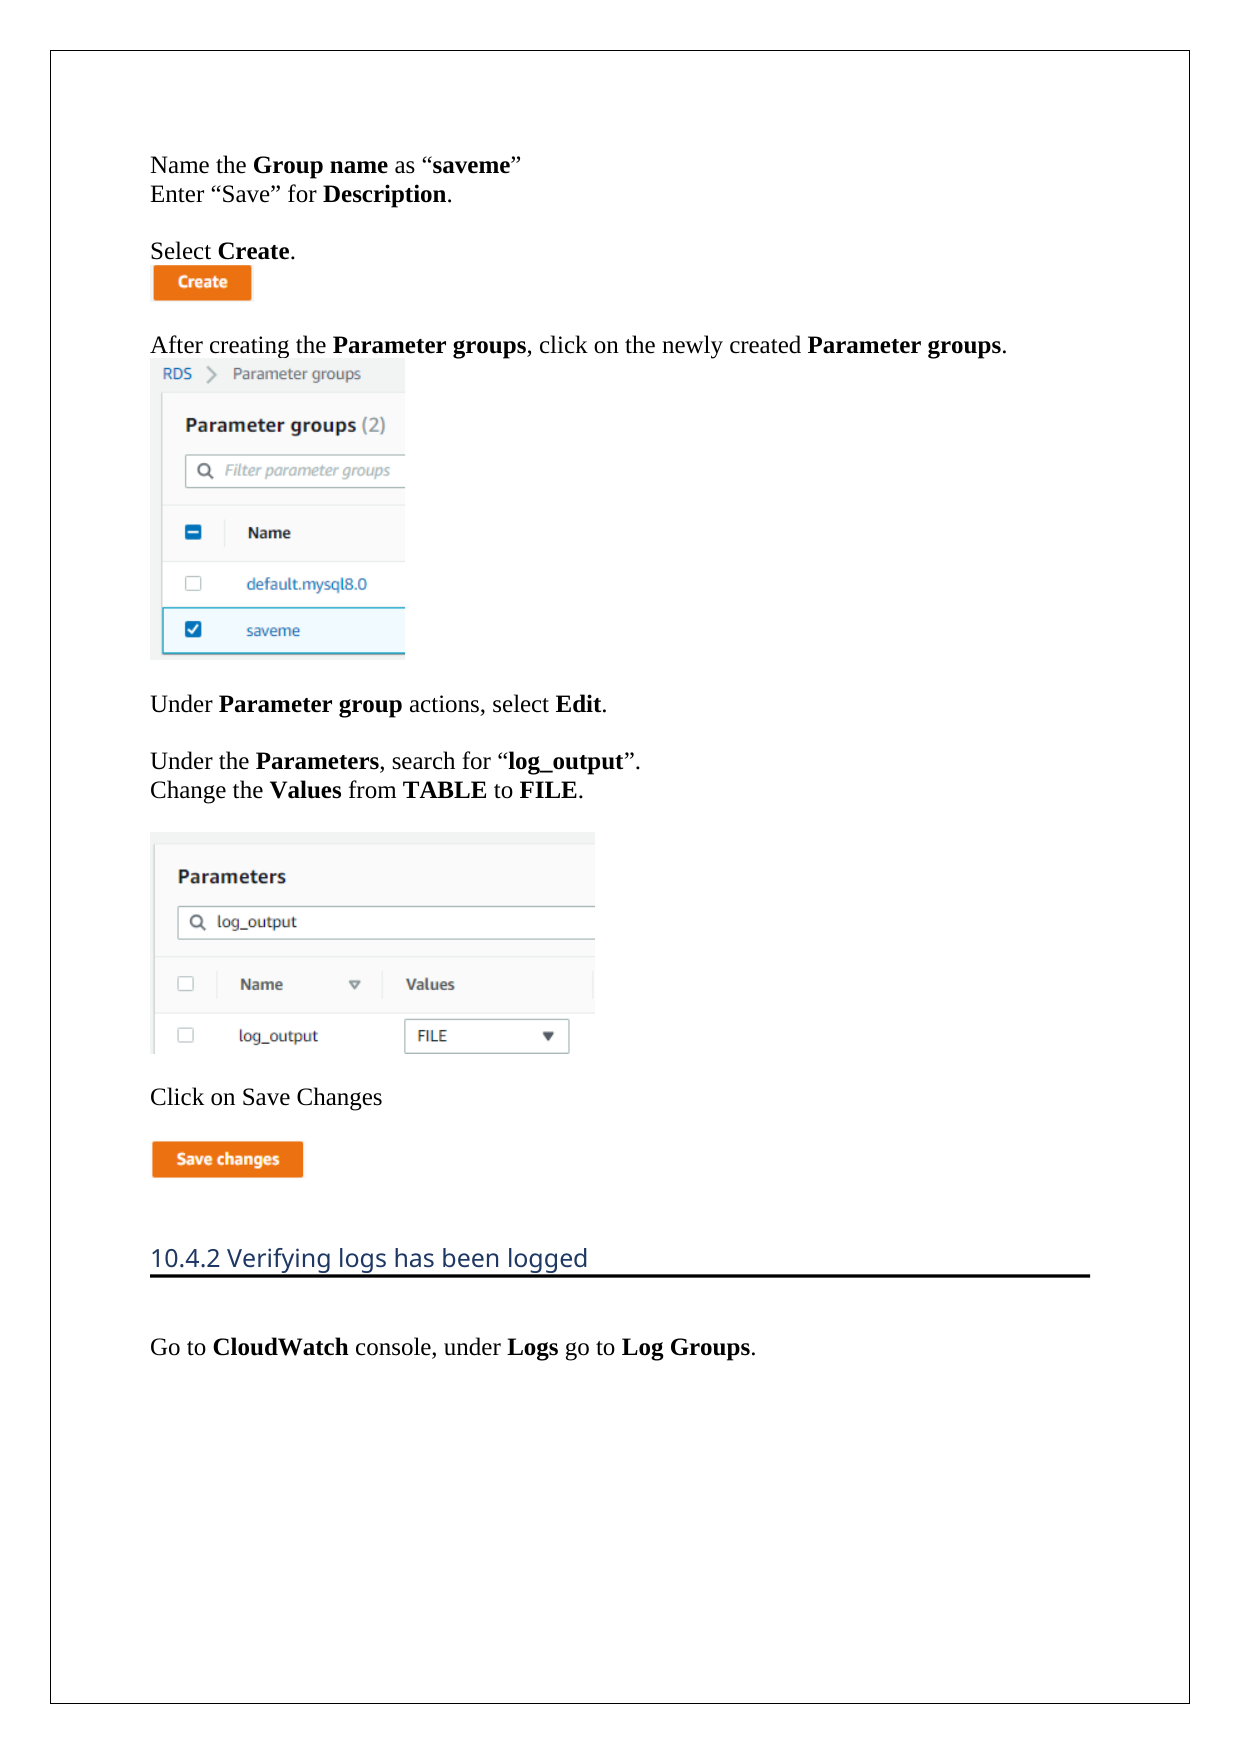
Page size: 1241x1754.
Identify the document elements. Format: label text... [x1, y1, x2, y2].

text Go to CloudWatch console, under Logs go to Log Groups. [150, 1332, 1090, 1361]
picture [150, 832, 595, 1054]
text Change the Values from TABLE to FILE. [150, 775, 1090, 804]
text After creating the Parameter groups, click on the newly created Parameter groups. [150, 330, 1090, 359]
picture [150, 358, 406, 660]
text Under the Parameters, search for “log_output”. [150, 746, 1090, 775]
subtitle 10.4.2 Verifying logs has been logged [150, 1240, 1090, 1274]
text Enter “Save” for Description. [150, 179, 1090, 207]
text Under Parameter group actions, select Edit. [150, 689, 1090, 717]
text Name the Group name as “saveme” [150, 150, 1090, 179]
text Click on Save Changes [150, 1082, 1090, 1111]
picture [150, 1140, 307, 1179]
text Select Create. [150, 236, 1090, 265]
picture [150, 265, 254, 302]
